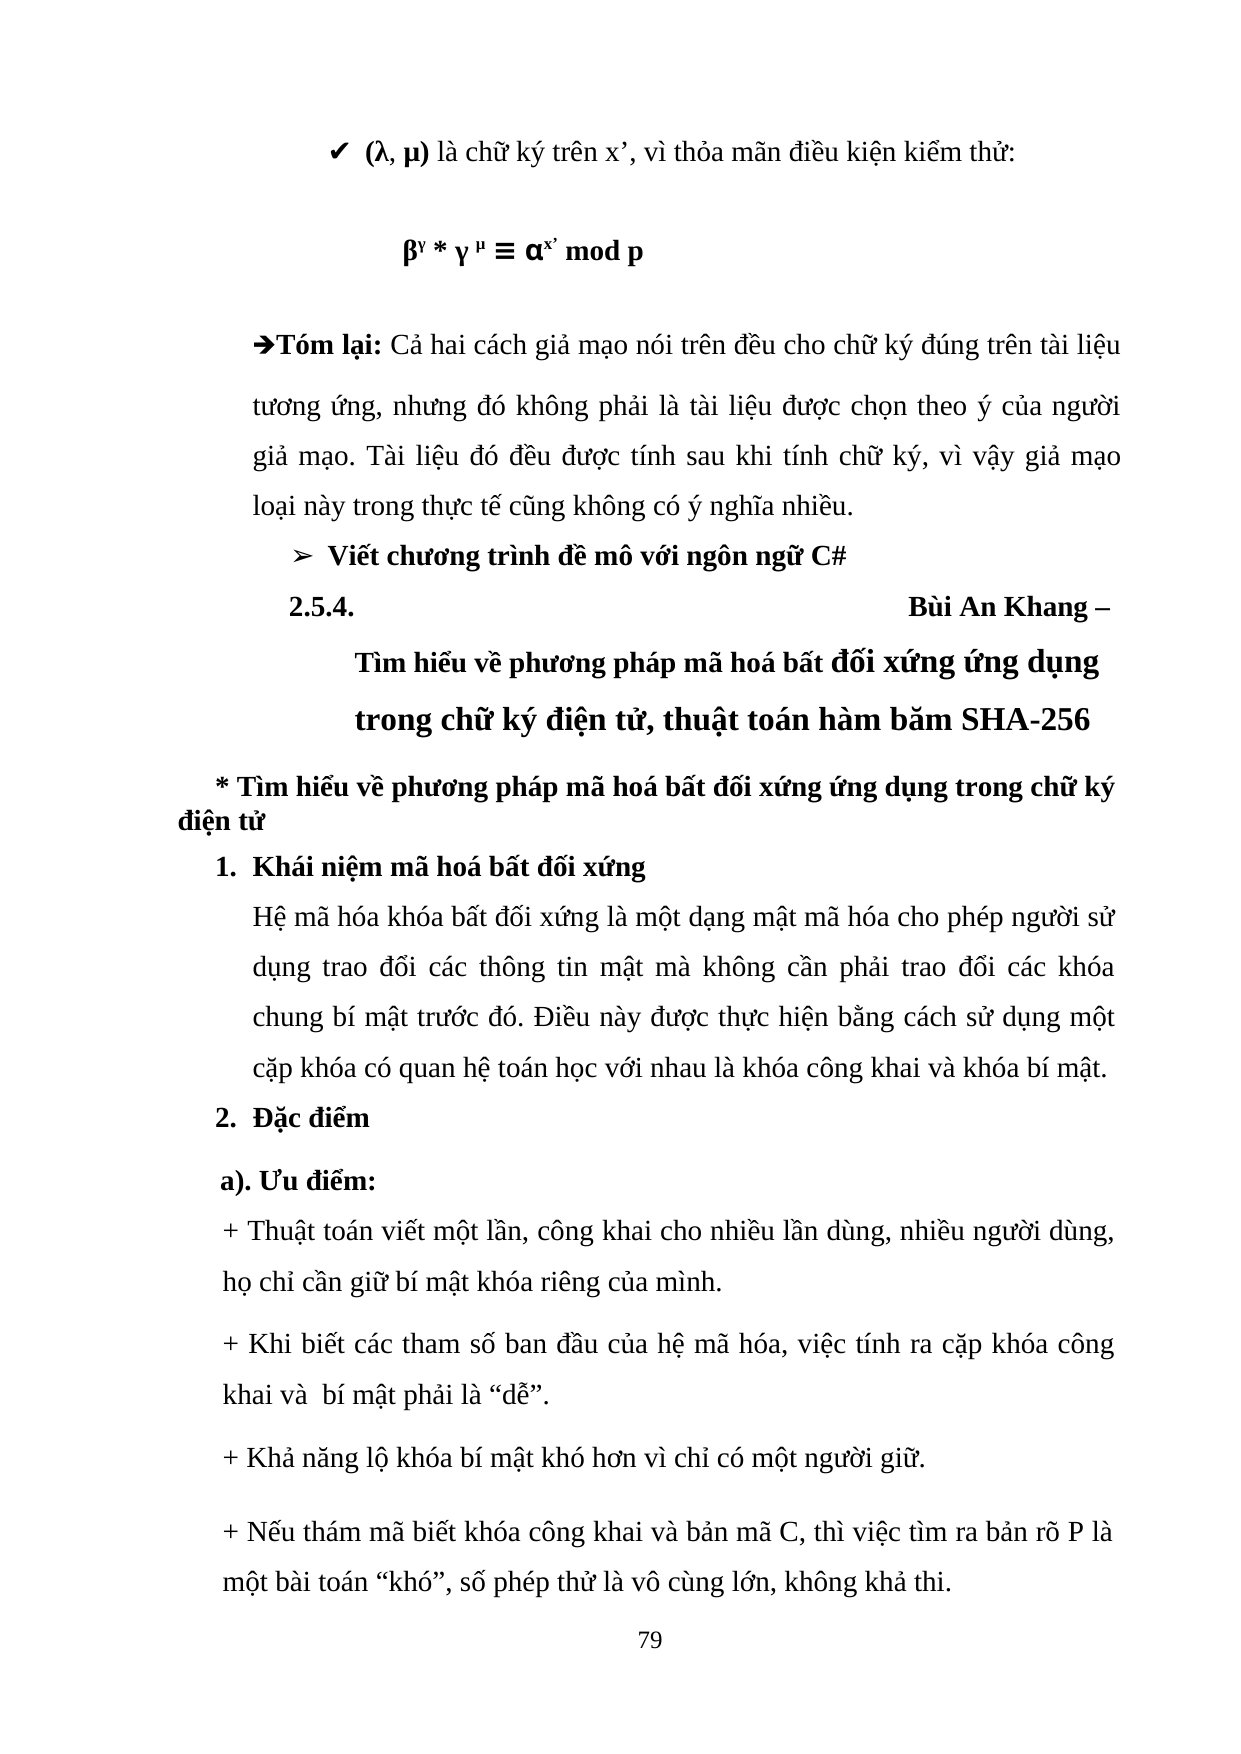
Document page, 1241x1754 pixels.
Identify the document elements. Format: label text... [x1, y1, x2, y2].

list Khái niệm mã hoá bất đối xứng [215, 849, 1122, 882]
list Viết chương trình đề mô với ngôn ngữ C# [290, 538, 1122, 572]
list (λ, μ) là chữ ký trên x’, vì thỏa mãn điều kiện kiểm thử: [327, 118, 1122, 178]
list Đặc điểm [215, 1100, 1122, 1134]
text + Thuật toán viết một lần, công khai cho nhiều lần dùng, nhiều người dùng, họ chỉ cần giữ bí mật khóa riêng của mình. [222, 1213, 1116, 1297]
text + Khả năng lộ khóa bí mật khó hơn vì chỉ có một người giữ. [222, 1440, 1116, 1473]
text a). Ưu điểm: [220, 1163, 386, 1197]
subtitle Bùi An Khang – Tìm hiểu về phương pháp mã hoá bất đối xứng ứng dụng trong chữ ký điện tử, thuật toán hàm băm SHA-256 [354, 589, 1122, 737]
text Hệ mã hóa khóa bất đối xứng là một dạng mật mã hóa cho phép người sử dụng trao đổi các thông tin mật mà không cần phải trao đổi các khóa chung bí mật trước đó. Điều này được thực hiện bằng cách sử dụng một cặp khóa có quan hệ toán học với nhau là khóa công khai và khóa bí mật. [252, 899, 1116, 1083]
text + Nếu thám mã biết khóa công khai và bản mã C, thì việc tìm ra bản rõ P là một bài toán “khó”, số phép thử là vô cùng lớn, không khả thi. [222, 1514, 1116, 1598]
text + Khi biết các tham số ban đầu của hệ mã hóa, việc tính ra cặp khóa công khai và bí mật phải là “dễ”. [222, 1326, 1116, 1410]
text 🡺Tóm lại: Cả hai cách giả mạo nói trên đều cho chữ ký đúng trên tài liệu tương ứng, nhưng đó không phải là tài liệu được chọn theo ý của người giả mạo. Tài liệu đó đều được tính sau khi tính chữ ký, vì vậy giả mạo loại này trong thực tế cũng không có ý nghĩa nhiều. [252, 311, 1122, 522]
text * Tìm hiểu về phương pháp mã hoá bất đối xứng ứng dụng trong chữ ký điện tử [177, 769, 1122, 836]
text βγ * γ μ ≡ αx’ mod p [252, 230, 1122, 269]
